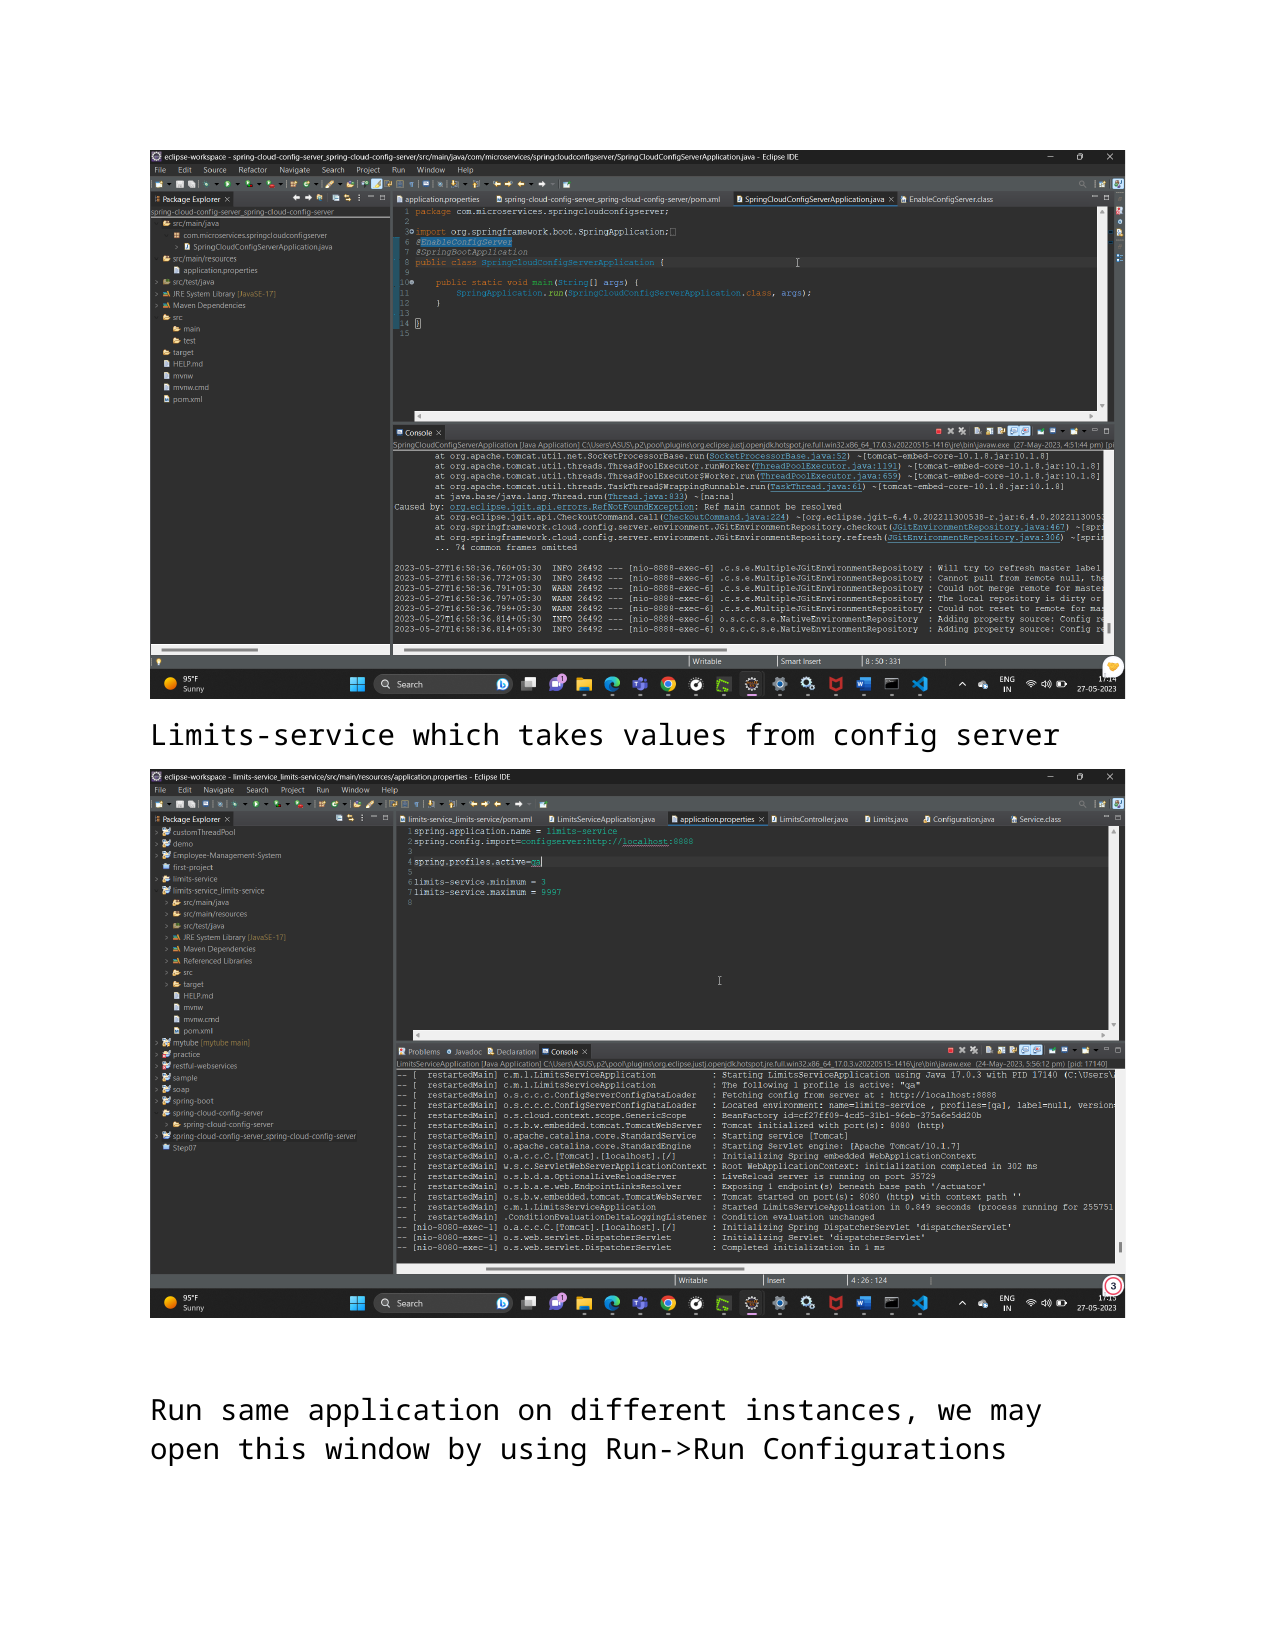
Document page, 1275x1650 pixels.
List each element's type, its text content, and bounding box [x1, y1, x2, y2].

text Limits-service which takes values from config server [150, 714, 1125, 754]
picture [150, 150, 1125, 699]
picture [150, 769, 1125, 1318]
text Run same application on different instances, we may open this window by using Run->Run Configurations [150, 1389, 1125, 1468]
